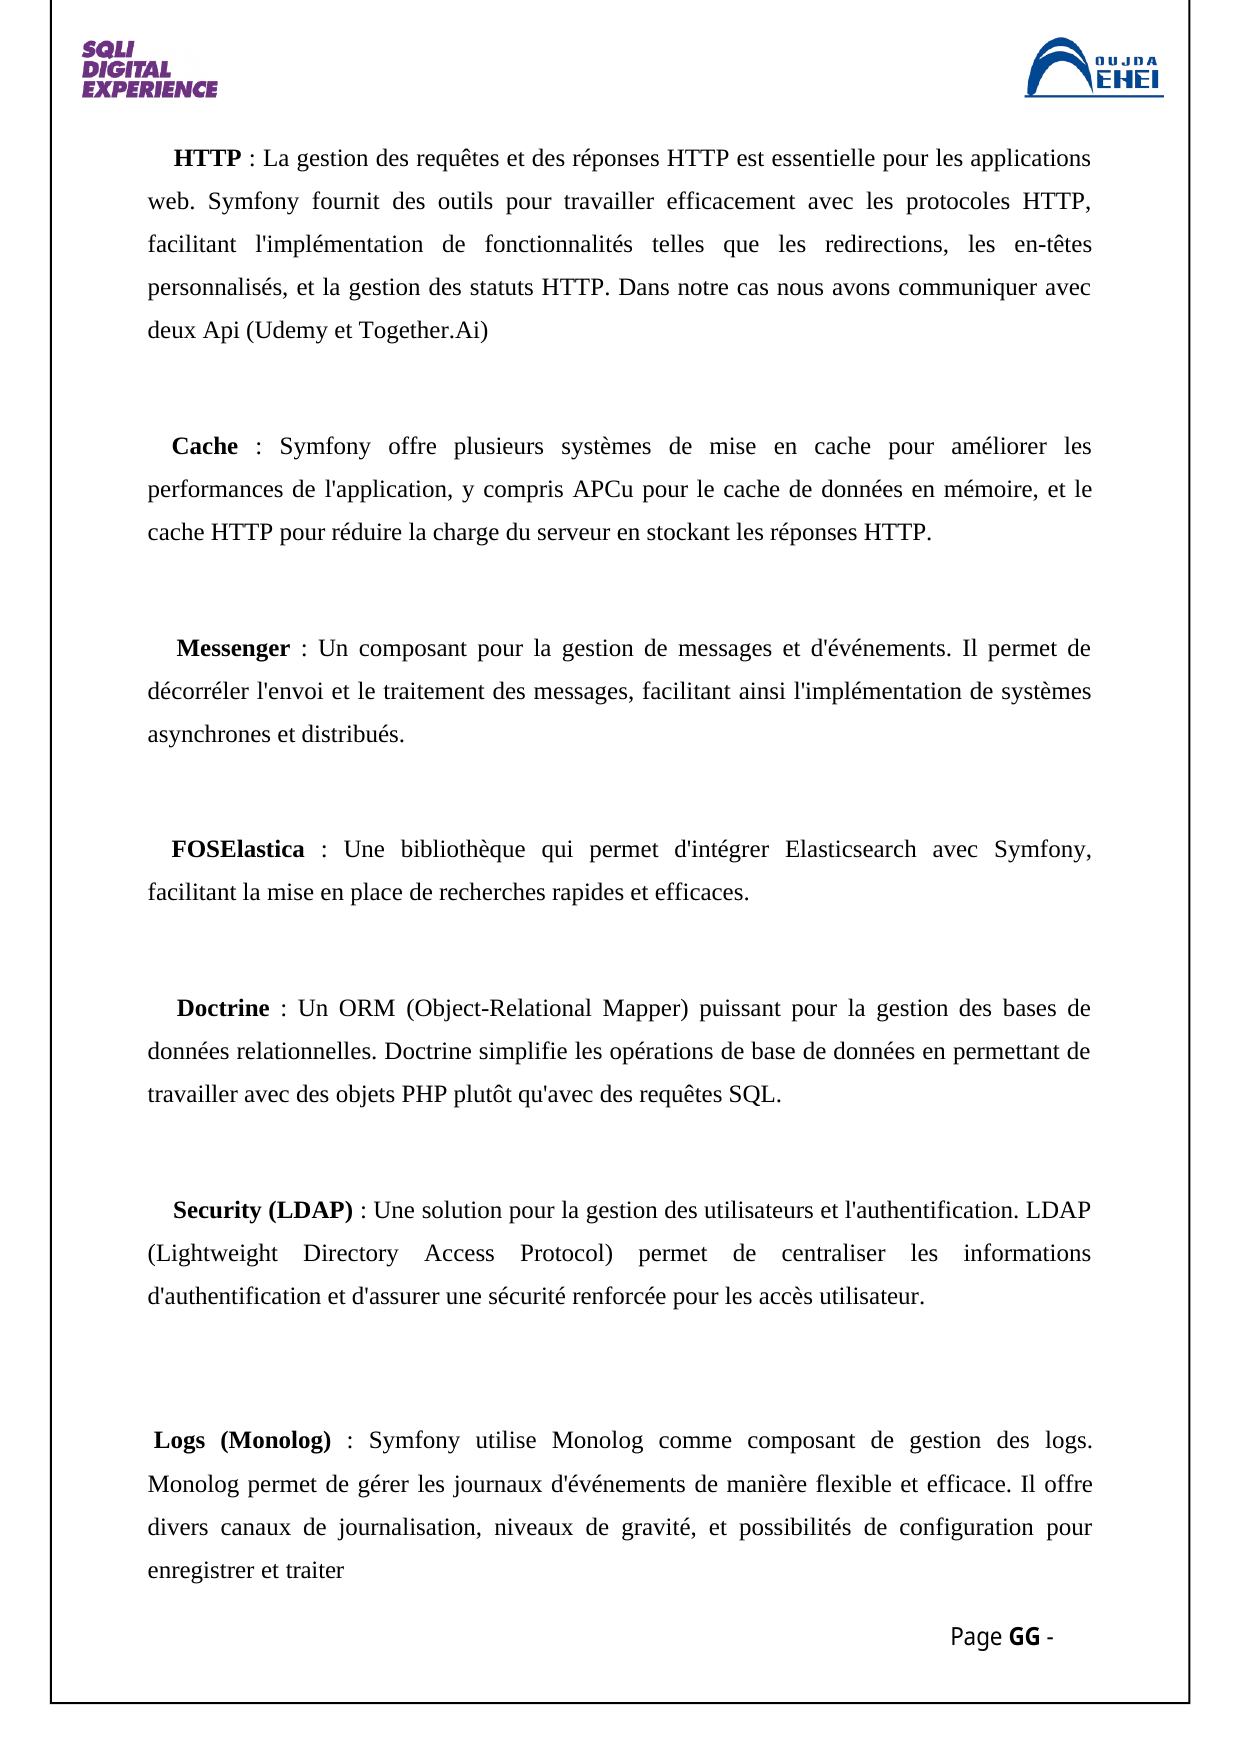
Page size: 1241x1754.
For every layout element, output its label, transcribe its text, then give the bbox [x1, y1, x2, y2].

text Cache : Symfony offre plusieurs systèmes de mise en cache pour améliorer les performances de l'application, y compris APCu pour le cache de données en mémoire, et le cache HTTP pour réduire la charge du serveur en stockant les réponses HTTP. [147, 431, 1092, 546]
picture [1024, 37, 1164, 98]
picture [81, 40, 218, 98]
text Messenger : Un composant pour la gestion de messages et d'événements. Il permet de décorréler l'envoi et le traitement des messages, facilitant ainsi l'implémentation de systèmes asynchrones et distribués. [147, 633, 1092, 748]
text Doctrine : Un ORM (Object-Relational Mapper) puissant pour la gestion des bases de données relationnelles. Doctrine simplifie les opérations de base de données en permettant de travailler avec des objets PHP plutôt qu'avec des requêtes SQL. [147, 993, 1092, 1108]
text HTTP : La gestion des requêtes et des réponses HTTP est essentielle pour les applications web. Symfony fournit des outils pour travailler efficacement avec les protocoles HTTP, facilitant l'implémentation de fonctionnalités telles que les redirections, les en-têtes personnalisés, et la gestion des statuts HTTP. Dans notre cas nous avons communiquer avec deux Api (Udemy et Together.Ai) [147, 143, 1093, 344]
text FOSElastica : Une bibliothèque qui permet d'intégrer Elasticsearch avec Symfony, facilitant la mise en place de recherches rapides et efficaces. [147, 834, 1092, 906]
text Security (LDAP) : Une solution pour la gestion des utilisateurs et l'authentification. LDAP (Lightweight Directory Access Protocol) permet de centraliser les informations d'authentification et d'assurer une sécurité renforcée pour les accès utilisateur. [147, 1195, 1092, 1310]
text Logs (Monolog) : Symfony utilise Monolog comme composant de gestion des logs. Monolog permet de gérer les journaux d'événements de manière flexible et efficace. Il offre divers canaux de journalisation, niveaux de gravité, et possibilités de configuration pour enregistrer et traiter [147, 1426, 1093, 1584]
